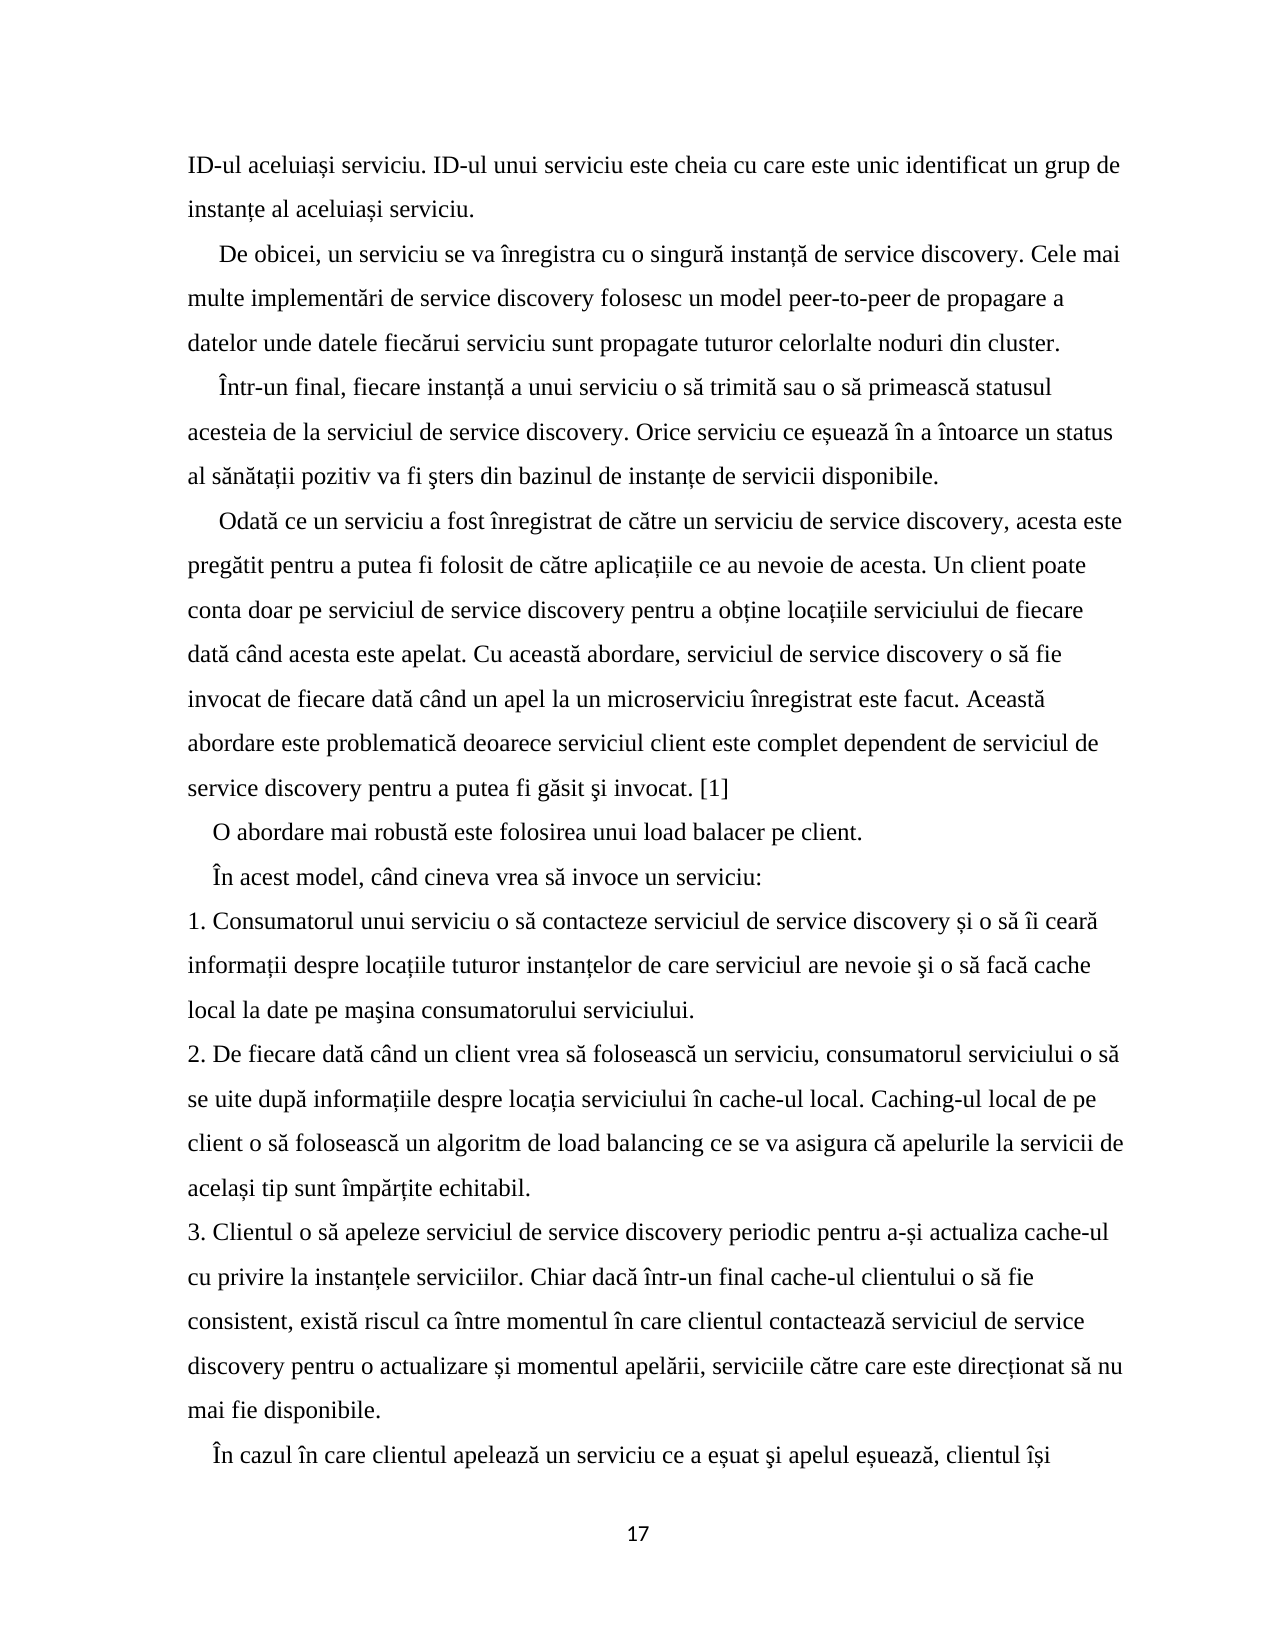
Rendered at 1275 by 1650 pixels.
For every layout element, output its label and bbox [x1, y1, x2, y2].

text [187, 150, 1125, 1469]
